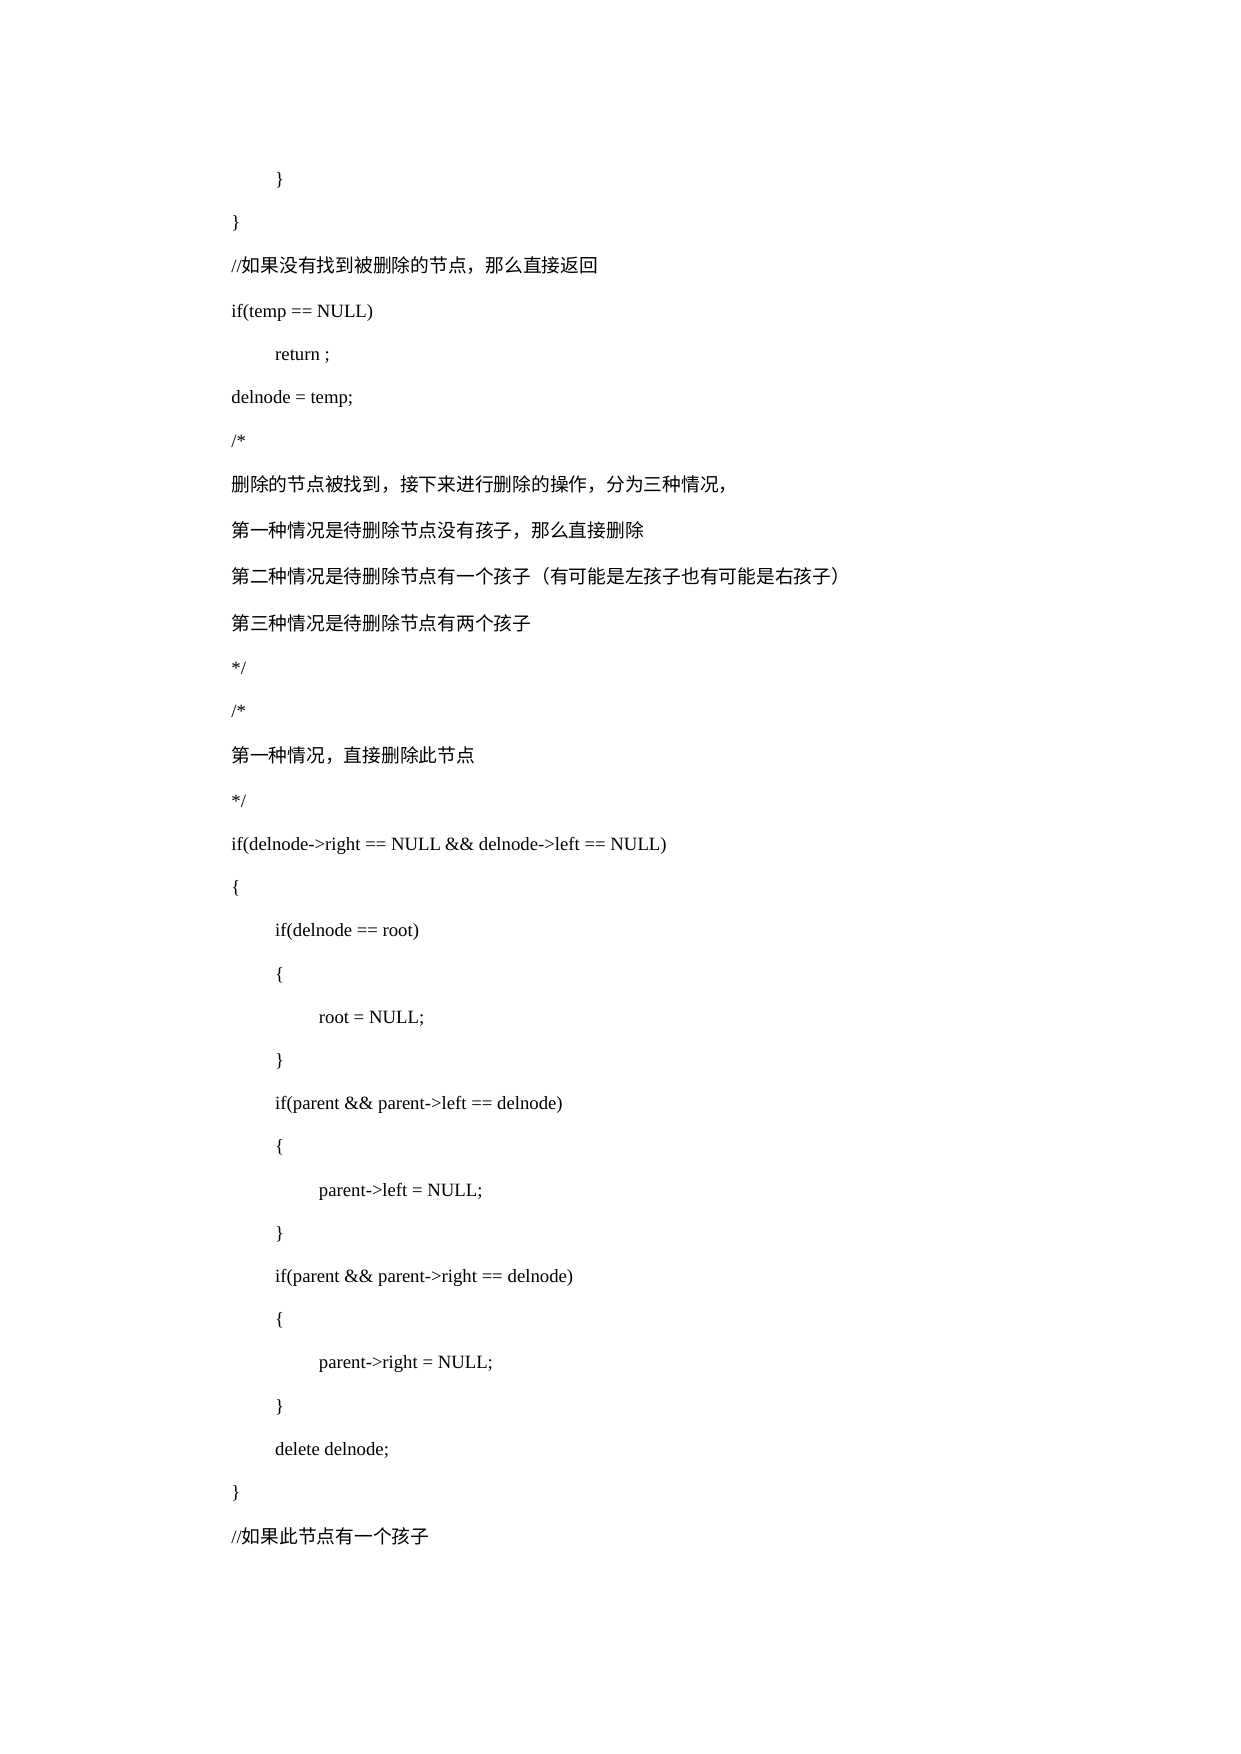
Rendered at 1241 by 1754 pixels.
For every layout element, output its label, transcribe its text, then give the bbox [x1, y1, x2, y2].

text parent->left = NULL; [187, 1173, 1053, 1206]
text if(delnode == root) [187, 914, 1053, 946]
text } [187, 1476, 1053, 1508]
text { [187, 1303, 1053, 1335]
text 第二种情况是待删除节点有一个孩子（有可能是左孩子也有可能是右孩子） [187, 559, 1053, 592]
text } [187, 162, 1053, 194]
text } [187, 1389, 1053, 1422]
text 第一种情况，直接删除此节点 [187, 738, 1053, 771]
text { [187, 957, 1053, 989]
text parent->right = NULL; [187, 1346, 1053, 1378]
text //如果此节点有一个孩子 [187, 1519, 1053, 1551]
text /* [187, 424, 1053, 457]
text { [187, 1130, 1053, 1162]
text delete delnode; [187, 1432, 1053, 1465]
text root = NULL; [187, 1000, 1053, 1033]
text if(parent && parent->left == delnode) [187, 1087, 1053, 1119]
text } [187, 1216, 1053, 1249]
text if(parent && parent->right == delnode) [187, 1259, 1053, 1292]
text */ [187, 784, 1053, 817]
text if(delnode->right == NULL && delnode->left == NULL) [187, 827, 1053, 860]
text 删除的节点被找到，接下来进行删除的操作，分为三种情况， [187, 467, 1053, 500]
text //如果没有找到被删除的节点，那么直接返回 [187, 248, 1053, 281]
text } [187, 1043, 1053, 1076]
text */ [187, 652, 1053, 684]
text { [187, 871, 1053, 903]
text 第三种情况是待删除节点有两个孩子 [187, 606, 1053, 638]
text /* [187, 695, 1053, 727]
text 第一种情况是待删除节点没有孩子，那么直接删除 [187, 513, 1053, 546]
text if(temp == NULL) [187, 294, 1053, 327]
text return ; [187, 338, 1053, 370]
text delnode = temp; [187, 381, 1053, 413]
text } [187, 205, 1053, 238]
